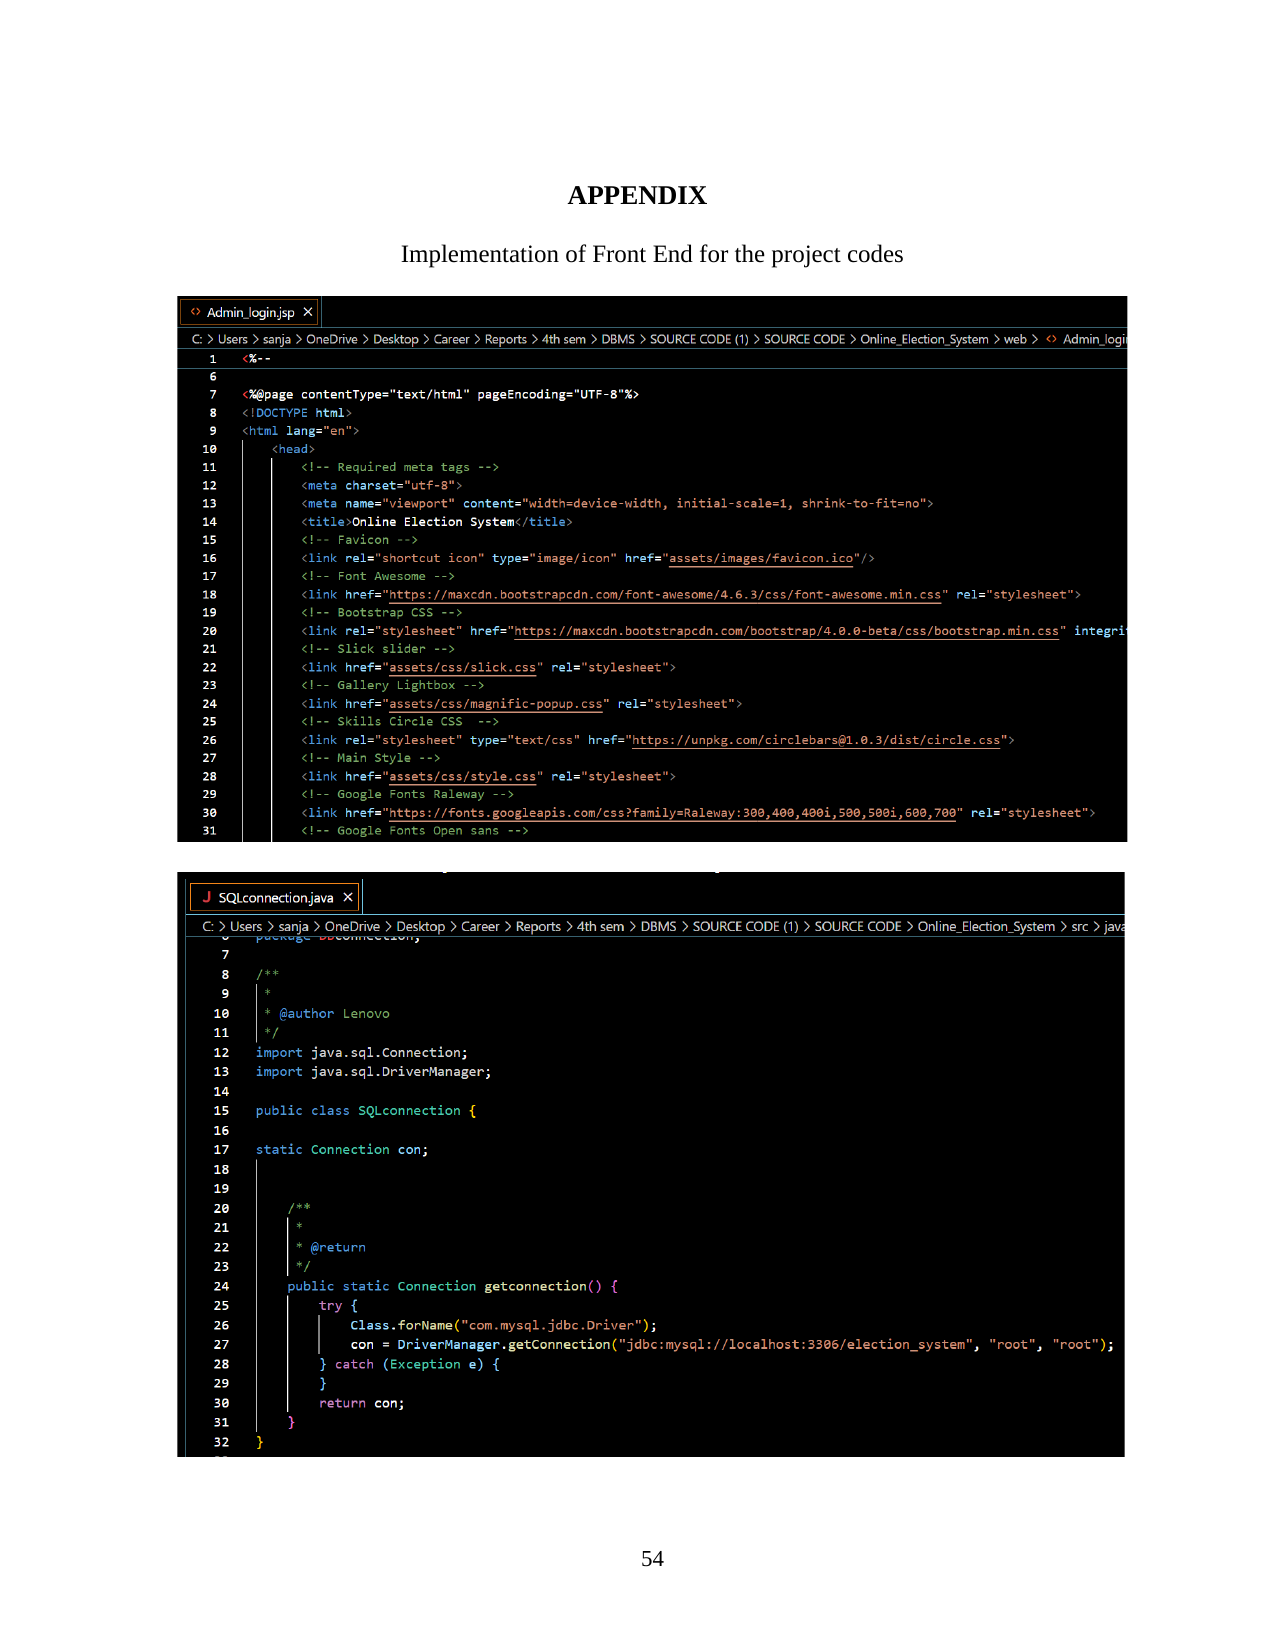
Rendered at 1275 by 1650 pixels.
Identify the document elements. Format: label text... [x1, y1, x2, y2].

picture [177, 872, 1125, 1457]
list APPENDIX [148, 179, 1127, 210]
picture [177, 296, 1128, 842]
text Implementation of Front End for the project codes [177, 239, 1127, 267]
